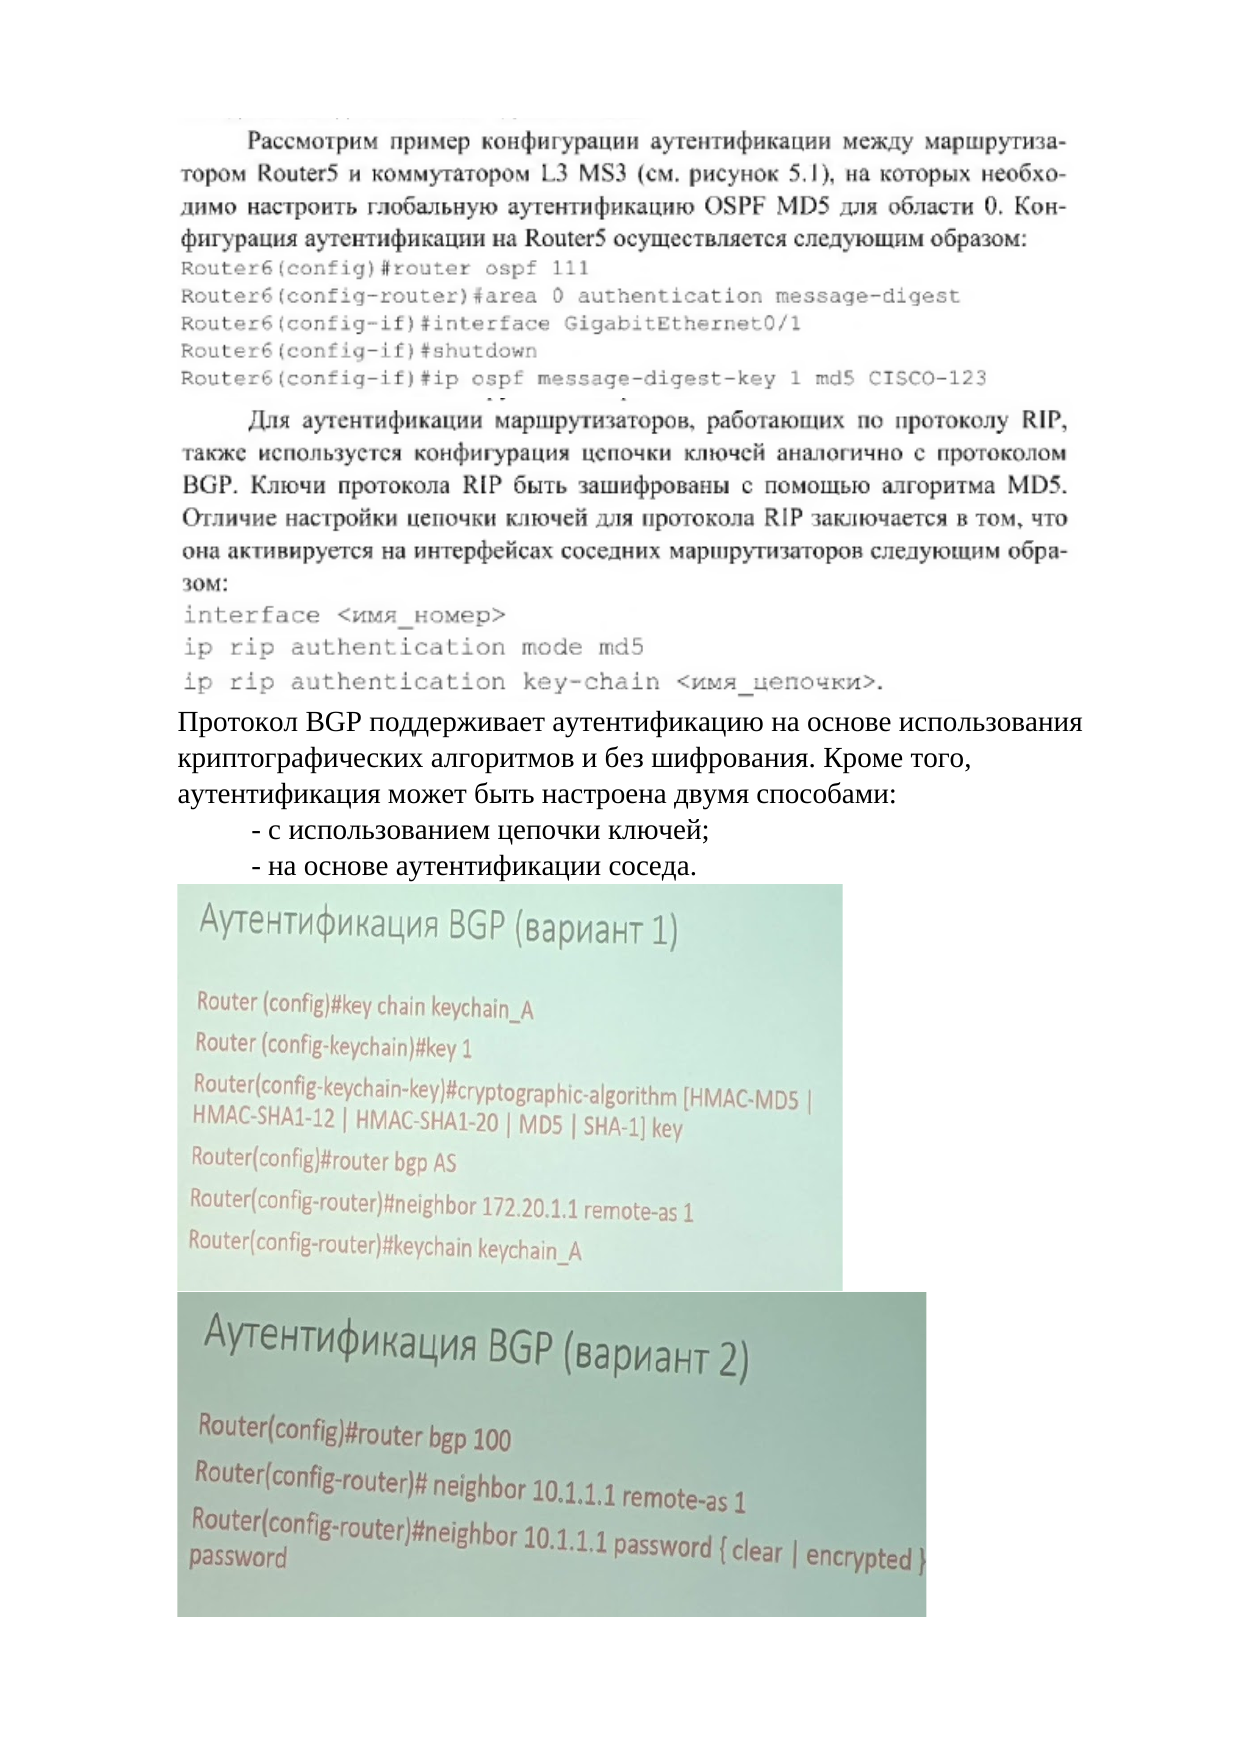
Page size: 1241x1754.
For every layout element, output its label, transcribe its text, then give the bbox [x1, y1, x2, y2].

picture [177, 884, 843, 1291]
picture [177, 398, 1087, 702]
picture [177, 118, 1092, 397]
picture [177, 1292, 927, 1617]
text Протокол BGP поддерживает аутентификацию на основе использования криптографических алгоритмов и без шифрования. Кроме того, аутентификация может быть настроена двумя способами: [177, 704, 1152, 810]
text - с использованием цепочки ключей; [251, 812, 1152, 846]
text - на основе аутентификации соседа. [251, 848, 1152, 882]
